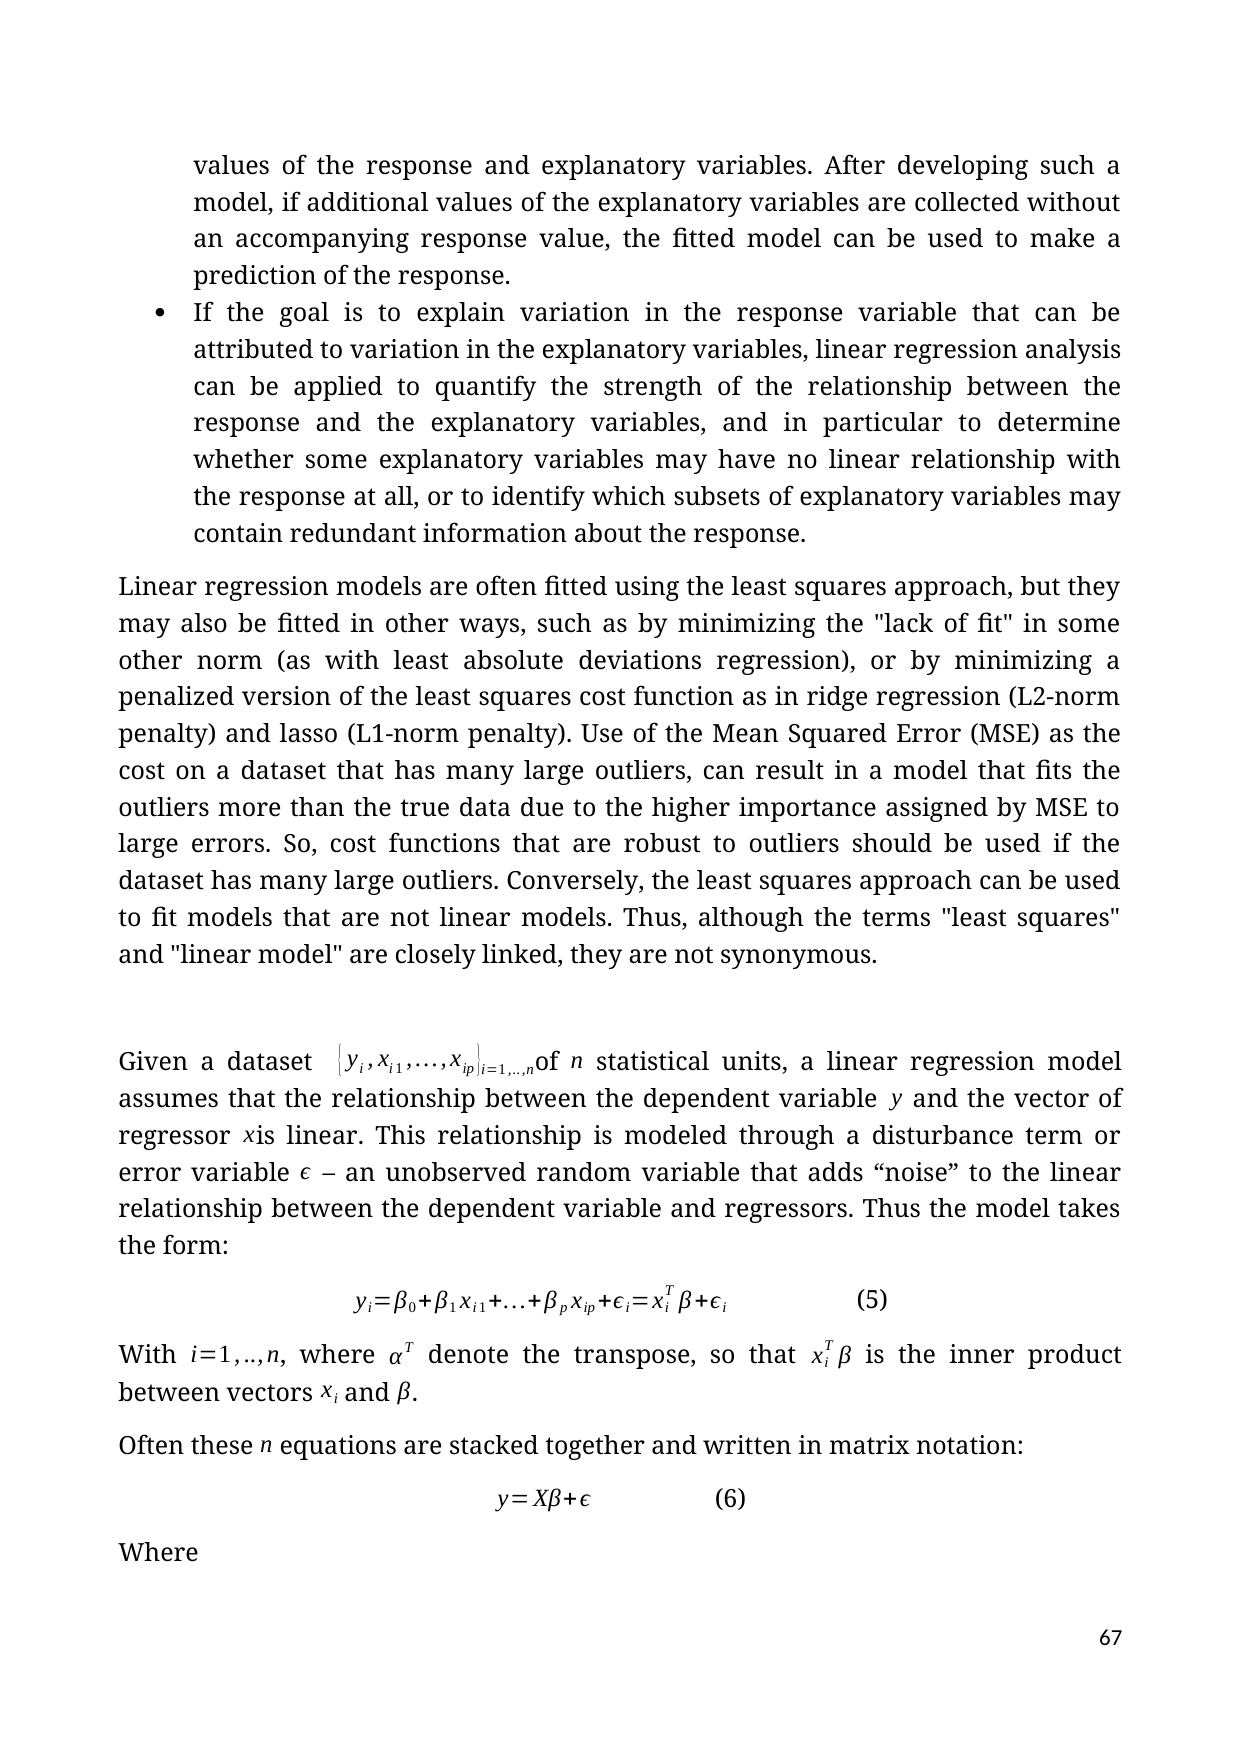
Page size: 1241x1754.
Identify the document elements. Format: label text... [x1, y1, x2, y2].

text Linear regression models are often fitted using the least squares approach, but they may also be fitted in other ways, such as by minimizing the "lack of fit" in some other norm (as with least absolute deviations regression), or by minimizing a penalized version of the least squares cost function as in ridge regression (L2-norm penalty) and lasso (L1-norm penalty). Use of the Mean Squared Error (MSE) as the cost on a dataset that has many large outliers, can result in a model that fits the outliers more than the true data due to the higher importance assigned by MSE to large errors. So, cost functions that are robust to outliers should be used if the dataset has many large outliers. Conversely, the least squares approach can be used to fit models that are not linear models. Thus, although the terms "least squares" and "linear model" are closely linked, they are not synonymous. [118, 569, 1122, 971]
text Where [118, 1534, 1122, 1568]
list If the goal is to explain variation in the response variable that can be attributed to variation in the explanatory variables, linear regression analysis can be applied to quantify the strength of the relationship between the response and the explanatory variables, and in particular to determine whether some explanatory variables may have no linear relationship with the response at all, or to identify which subsets of explanatory variables may contain redundant information about the response. [156, 295, 1122, 549]
text (5) [118, 1281, 1122, 1317]
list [156, 148, 1122, 292]
text With , where denote the transpose, so that is the inner product between vectors and . [118, 1337, 1122, 1408]
text Often these equations are stacked together and written in matrix notation: [118, 1428, 1122, 1462]
text Given a dataset of statistical units, a linear regression model assumes that the relationship between the dependent variable and the vector of regressor is linear. This relationship is modeled through a disturbance term or error variable – an unobserved random variable that adds “noise” to the linear relationship between the dependent variable and regressors. Thus the model takes the form: [118, 1043, 1122, 1262]
text (6) [118, 1481, 1122, 1515]
